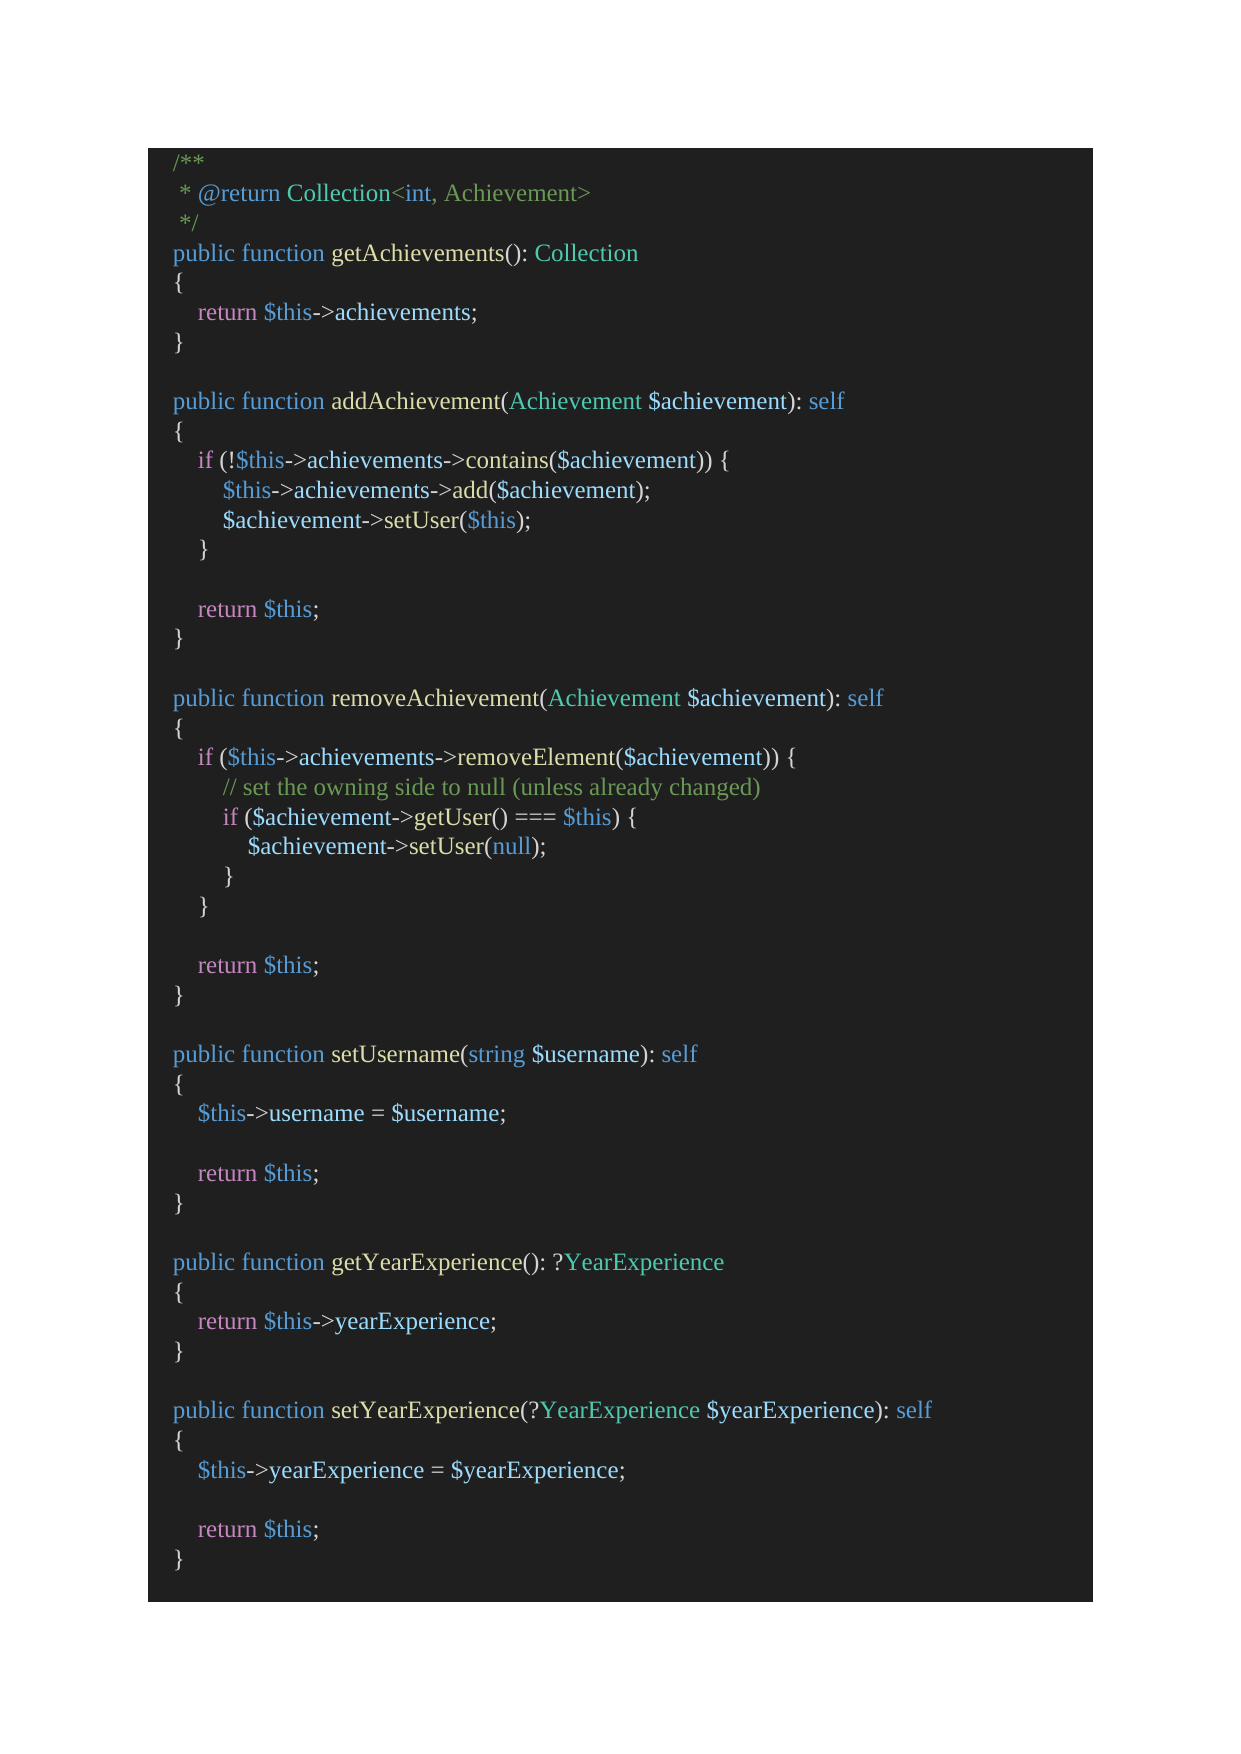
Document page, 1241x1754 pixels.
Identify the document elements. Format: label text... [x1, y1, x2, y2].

text */ [148, 207, 1093, 237]
text // set the owning side to null (unless already changed) [148, 771, 1093, 801]
text if ($this->achievements->removeElement($achievement)) { [148, 741, 1093, 771]
text /** [148, 148, 1093, 177]
text $achievement->setUser($this); [148, 504, 1093, 533]
text { [148, 266, 1093, 296]
text { [148, 415, 1093, 444]
text public function getAchievements(): Collection [148, 237, 1093, 266]
text return $this; [148, 1157, 1093, 1187]
text } [148, 326, 1093, 355]
text } [148, 623, 1093, 652]
text return $this->achievements; [148, 296, 1093, 326]
text if (!$this->achievements->contains($achievement)) { [148, 444, 1093, 474]
text return $this->yearExperience; [148, 1305, 1093, 1335]
text } [148, 1335, 1093, 1365]
text $this->yearExperience = $yearExperience; [148, 1454, 1093, 1483]
text } [148, 1543, 1093, 1573]
text return $this; [148, 949, 1093, 979]
text { [148, 1068, 1093, 1098]
text } [148, 533, 1093, 563]
text { [148, 1424, 1093, 1454]
text } [148, 1187, 1093, 1216]
text { [148, 712, 1093, 741]
text } [148, 890, 1093, 919]
text public function addAchievement(Achievement $achievement): self [148, 385, 1093, 415]
text * @return Collection<int, Achievement> [148, 177, 1093, 207]
text $achievement->setUser(null); [148, 830, 1093, 860]
text $this->achievements->add($achievement); [148, 474, 1093, 504]
text public function setUsername(string $username): self [148, 1038, 1093, 1068]
text public function getYearExperience(): ?YearExperience [148, 1246, 1093, 1276]
text public function removeAchievement(Achievement $achievement): self [148, 682, 1093, 712]
text return $this; [148, 593, 1093, 623]
text } [148, 979, 1093, 1008]
text { [148, 1276, 1093, 1305]
text if ($achievement->getUser() === $this) { [148, 801, 1093, 830]
text } [148, 860, 1093, 890]
text public function setYearExperience(?YearExperience $yearExperience): self [148, 1394, 1093, 1424]
text $this->username = $username; [148, 1098, 1093, 1127]
text return $this; [148, 1513, 1093, 1543]
